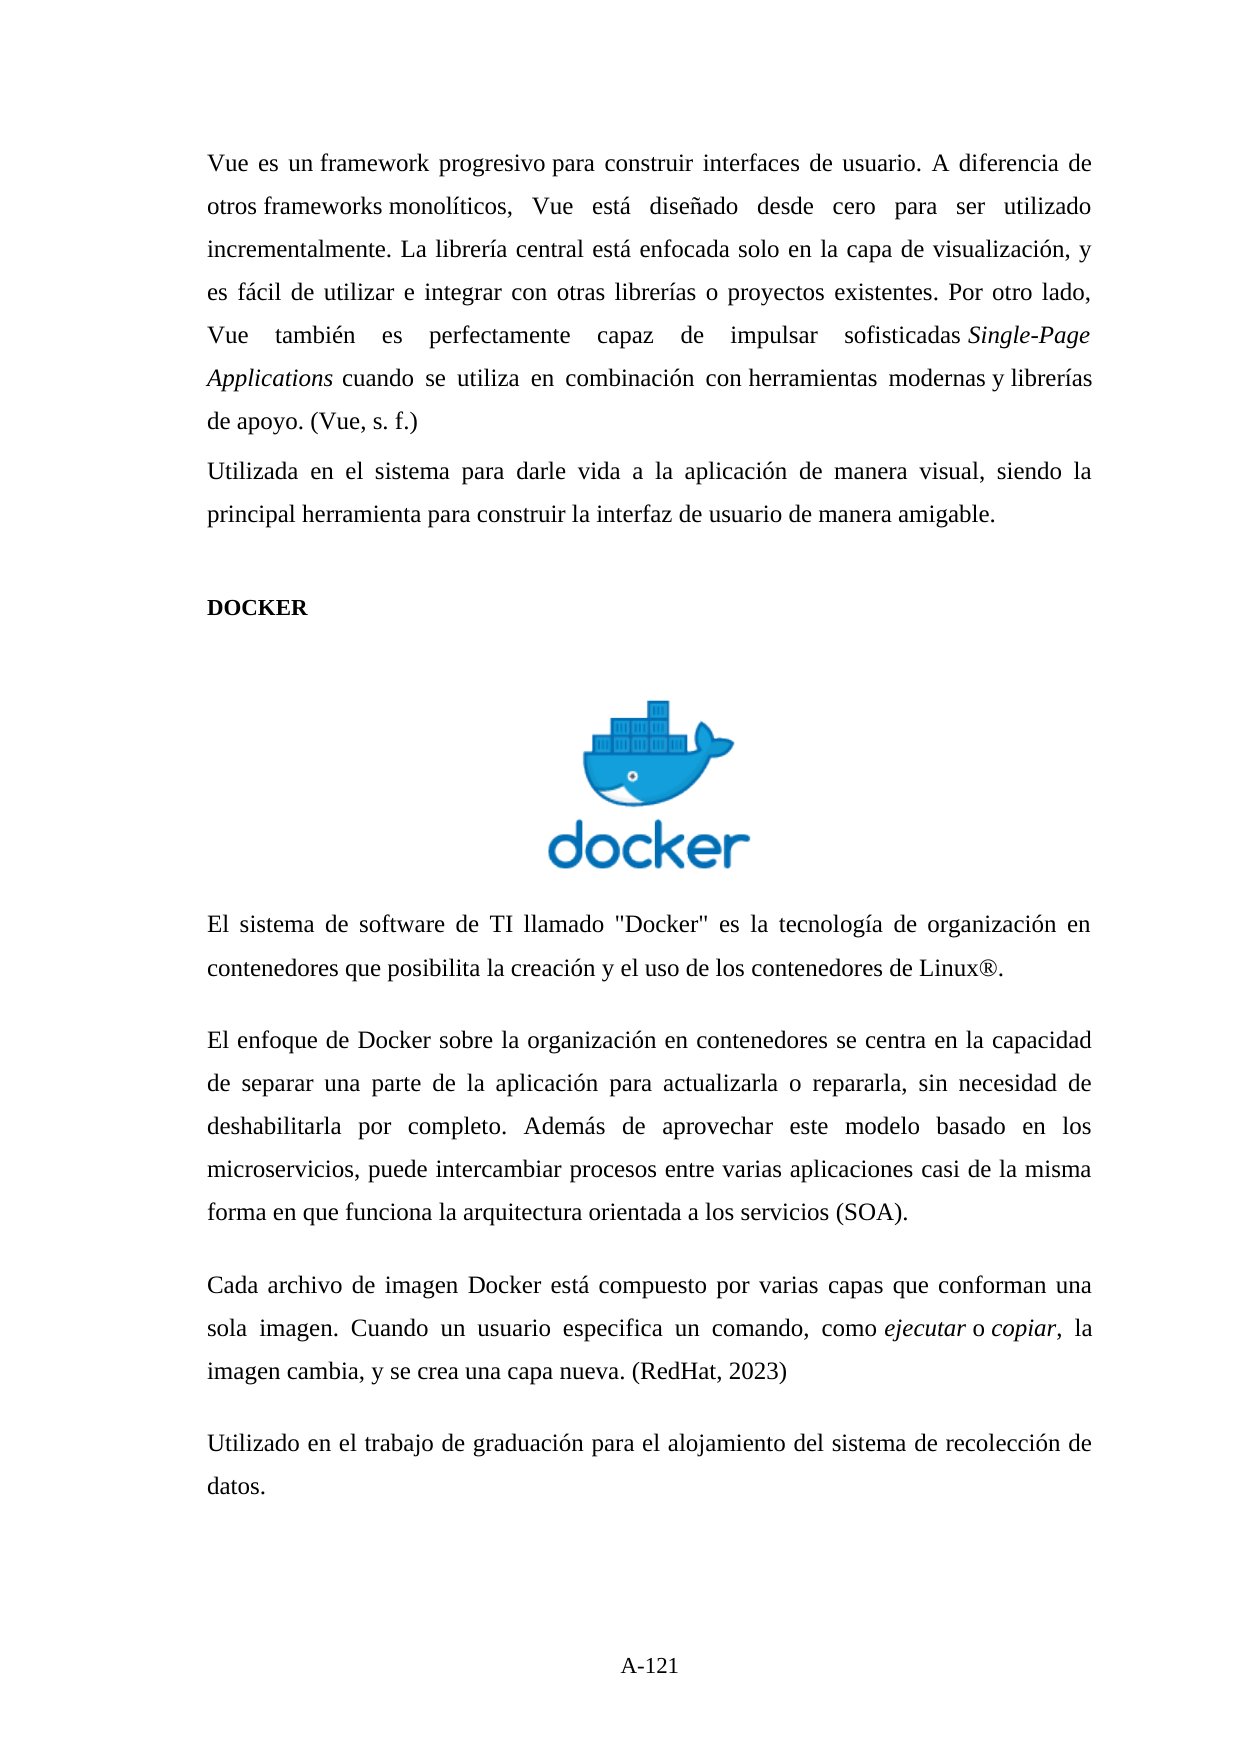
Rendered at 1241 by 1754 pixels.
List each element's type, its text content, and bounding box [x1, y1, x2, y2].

text Cada archivo de imagen Docker está compuesto por varias capas que conforman una sola imagen. Cuando un usuario especifica un comando, como ejecutar o copiar, la imagen cambia, y se crea una capa nueva. (RedHat, 2023) [207, 1270, 1092, 1385]
picture [431, 685, 868, 891]
text El enfoque de Docker sobre la organización en contenedores se centra en la capacidad de separar una parte de la aplicación para actualizarla o repararla, sin necesidad de deshabilitarla por completo. Además de aprovechar este modelo basado en los microservicios, puede intercambiar procesos entre varias aplicaciones casi de la misma forma en que funciona la arquitectura orientada a los servicios (SOA). [207, 1025, 1092, 1226]
text Vue es un framework progresivo para construir interfaces de usuario. A diferencia de otros frameworks monolíticos, Vue está diseñado desde cero para ser utilizado incrementalmente. La librería central está enfocada solo en la capa de visualización, y es fácil de utilizar e integrar con otras librerías o proyectos existentes. Por otro lado, Vue también es perfectamente capaz de impulsar sofisticadas Single-Page Applications cuando se utiliza en combinación con herramientas modernas y librerías de apoyo. (Vue, s. f.) [207, 148, 1092, 435]
text Utilizada en el sistema para darle vida a la aplicación de manera visual, siendo la principal herramienta para construir la interfaz de usuario de manera amigable. [207, 456, 1092, 528]
text DOCKER [207, 594, 1092, 620]
text Utilizado en el trabajo de graduación para el alojamiento del sistema de recolección de datos. [207, 1428, 1092, 1500]
text El sistema de software de TI llamado "Docker" es la tecnología de organización en contenedores que posibilita la creación y el uso de los contenedores de Linux®. [207, 909, 1092, 981]
